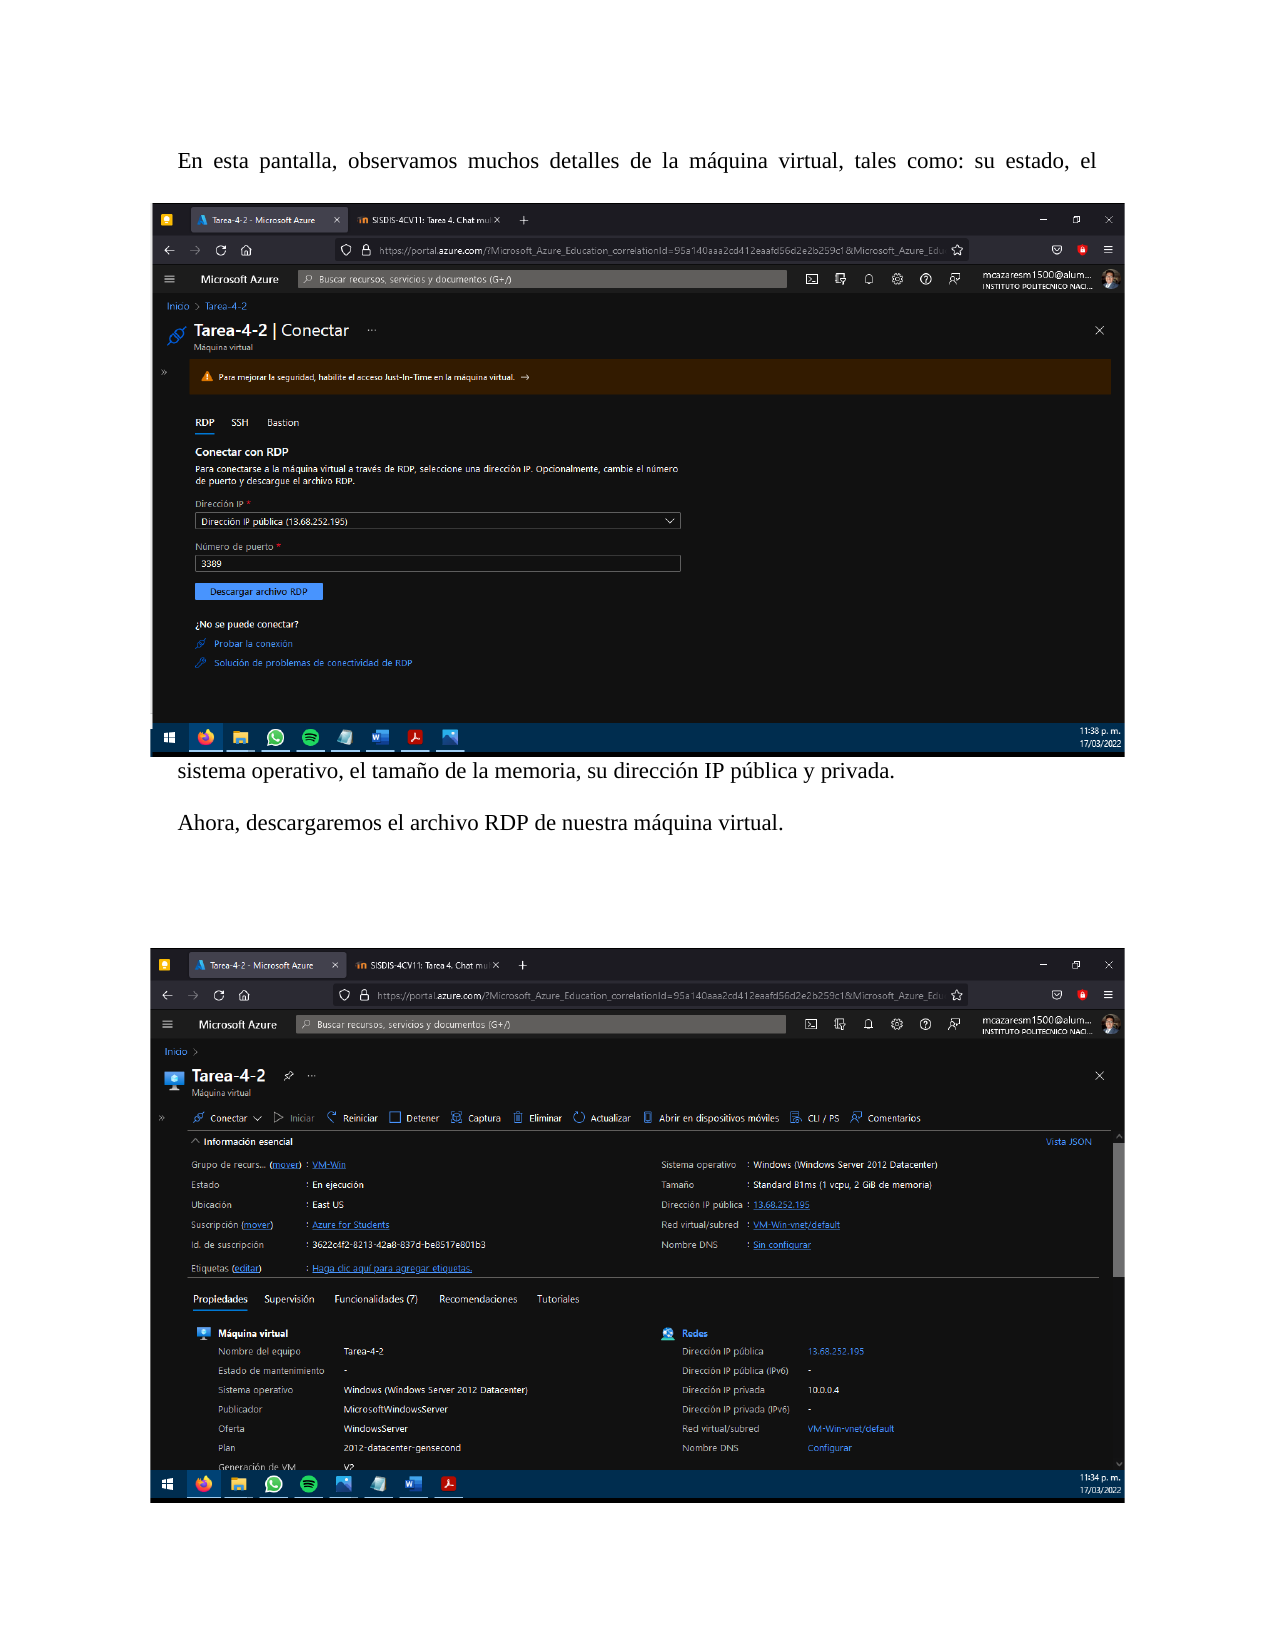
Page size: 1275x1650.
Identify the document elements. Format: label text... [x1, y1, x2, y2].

text En esta pantalla, observamos muchos detalles de la máquina virtual, tales como: su estado, el sistema operativo, el tamaño de la memoria, su dirección IP pública y privada. [177, 757, 1098, 783]
picture [150, 948, 1125, 1503]
text En esta pantalla, observamos muchos detalles de la máquina virtual, tales como: su estado, el sistema operativo, el tamaño de la memoria, su dirección IP pública y privada. [177, 148, 1098, 203]
text Ahora, descargaremos el archivo RDP de nuestra máquina virtual. [177, 809, 1098, 836]
picture [150, 203, 1125, 757]
